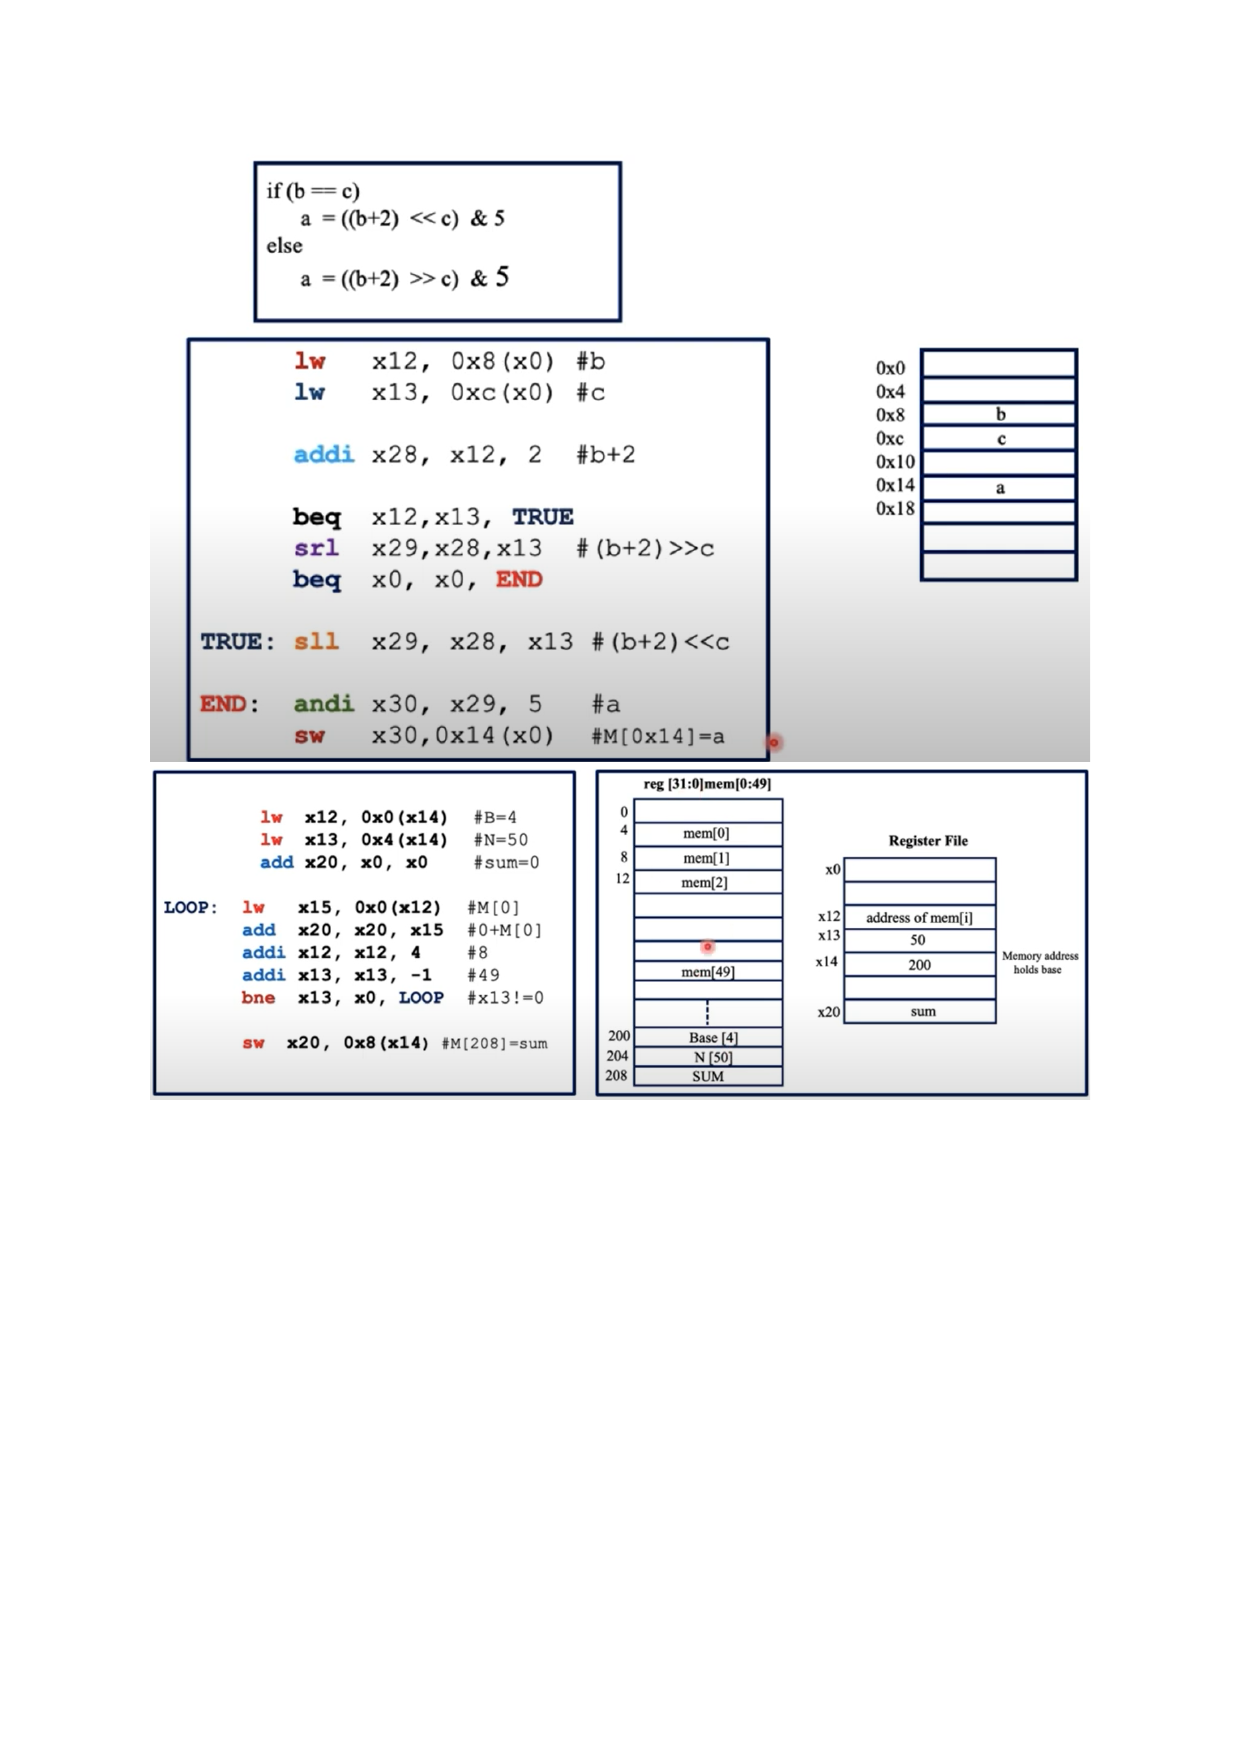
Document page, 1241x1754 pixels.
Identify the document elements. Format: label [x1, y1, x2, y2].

picture [150, 763, 1091, 1100]
picture [150, 150, 1091, 762]
